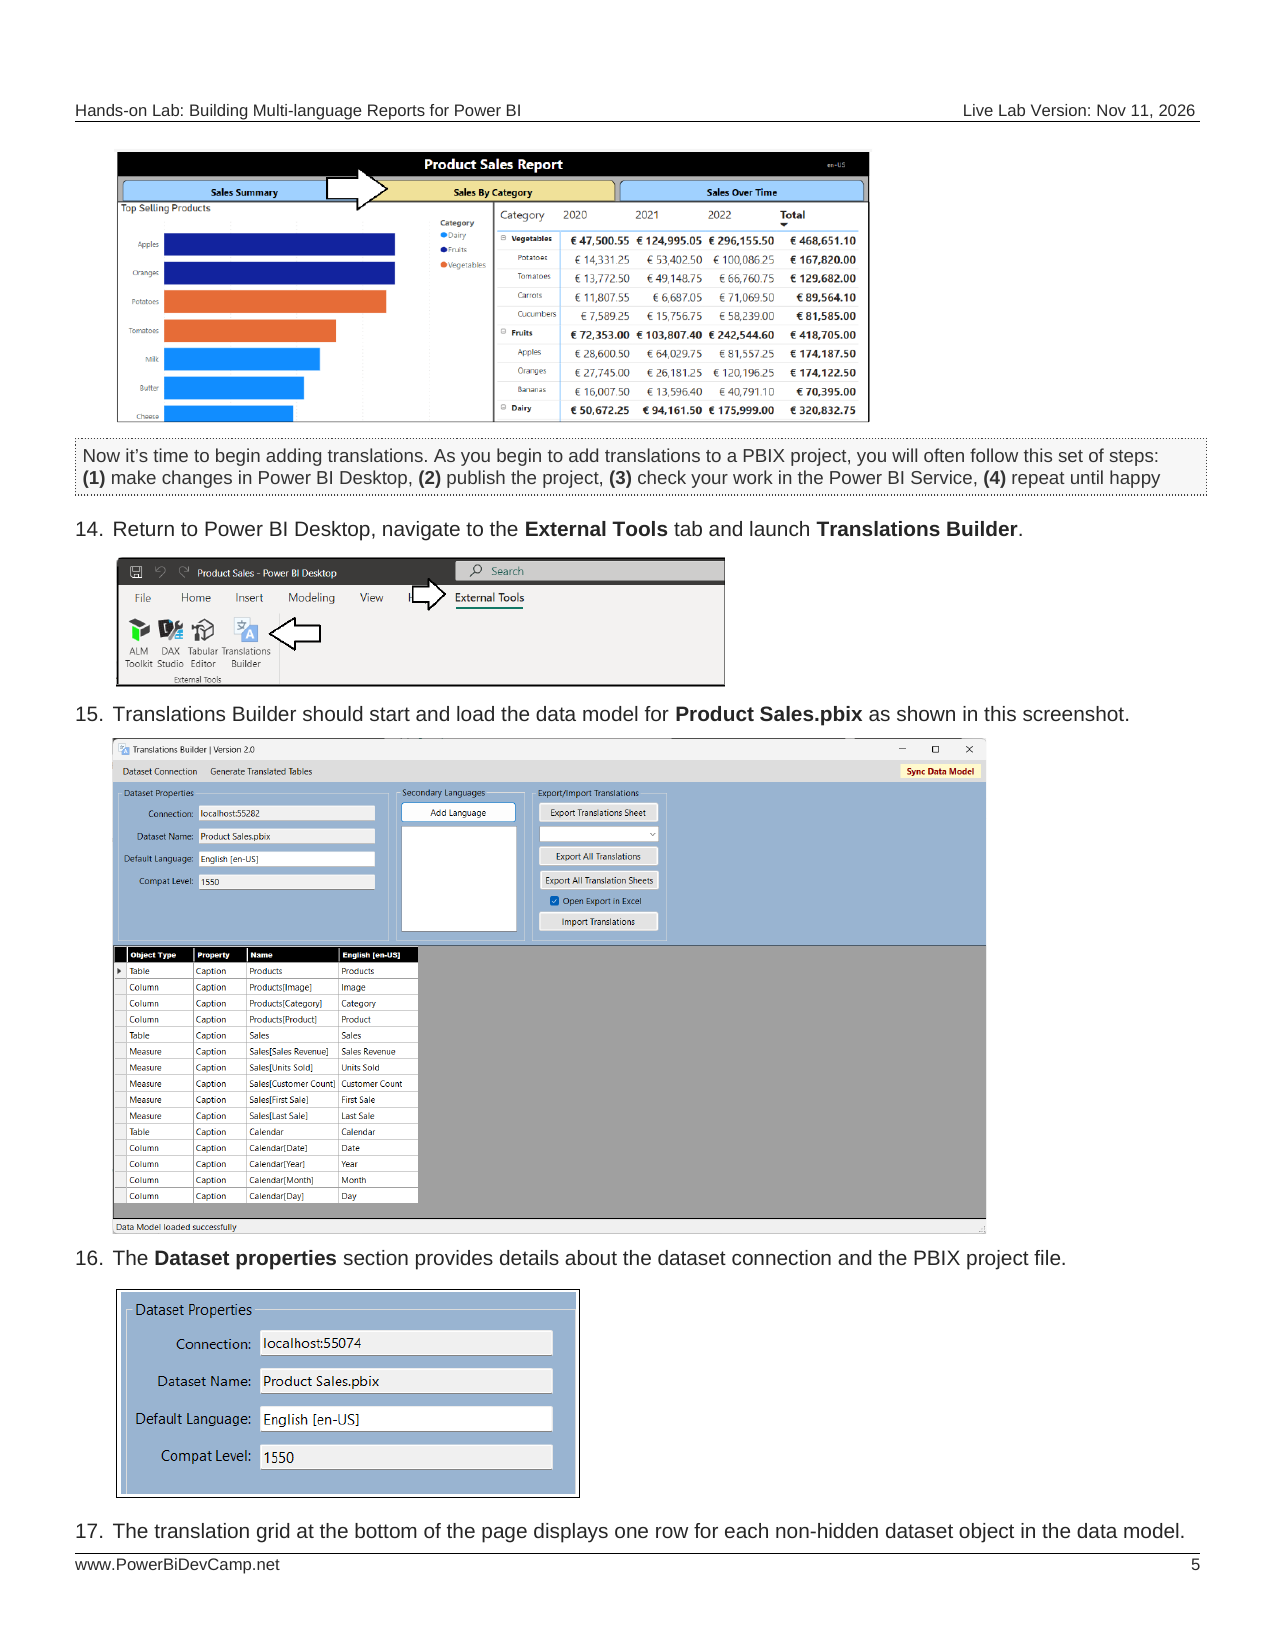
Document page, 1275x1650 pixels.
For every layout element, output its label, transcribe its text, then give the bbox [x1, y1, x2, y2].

text The Dataset properties section provides details about the dataset connection and the PBIX project file. [75, 1246, 1200, 1270]
text Now it’s time to begin adding translations. As you begin to add translations to a PBIX project, you will often follow this set of steps: (1) make changes in Power BI Desktop, (2) publish the project, (3) check your work in the Power BI Service, (4) repeat until happy [75, 438, 1207, 496]
picture [112, 146, 874, 426]
text The translation grid at the bottom of the page displays one row for each non-hidden dataset object in the data model. [75, 1518, 1200, 1542]
picture [112, 738, 987, 1234]
text Return to Power BI Desktop, navigate to the External Tools tab and launch Translations Builder. [75, 516, 1200, 540]
text Translations Builder should start and load the data model for Product Sales.pbix as shown in this screenshot. [75, 702, 1200, 726]
picture [112, 552, 731, 690]
picture [112, 1282, 586, 1506]
